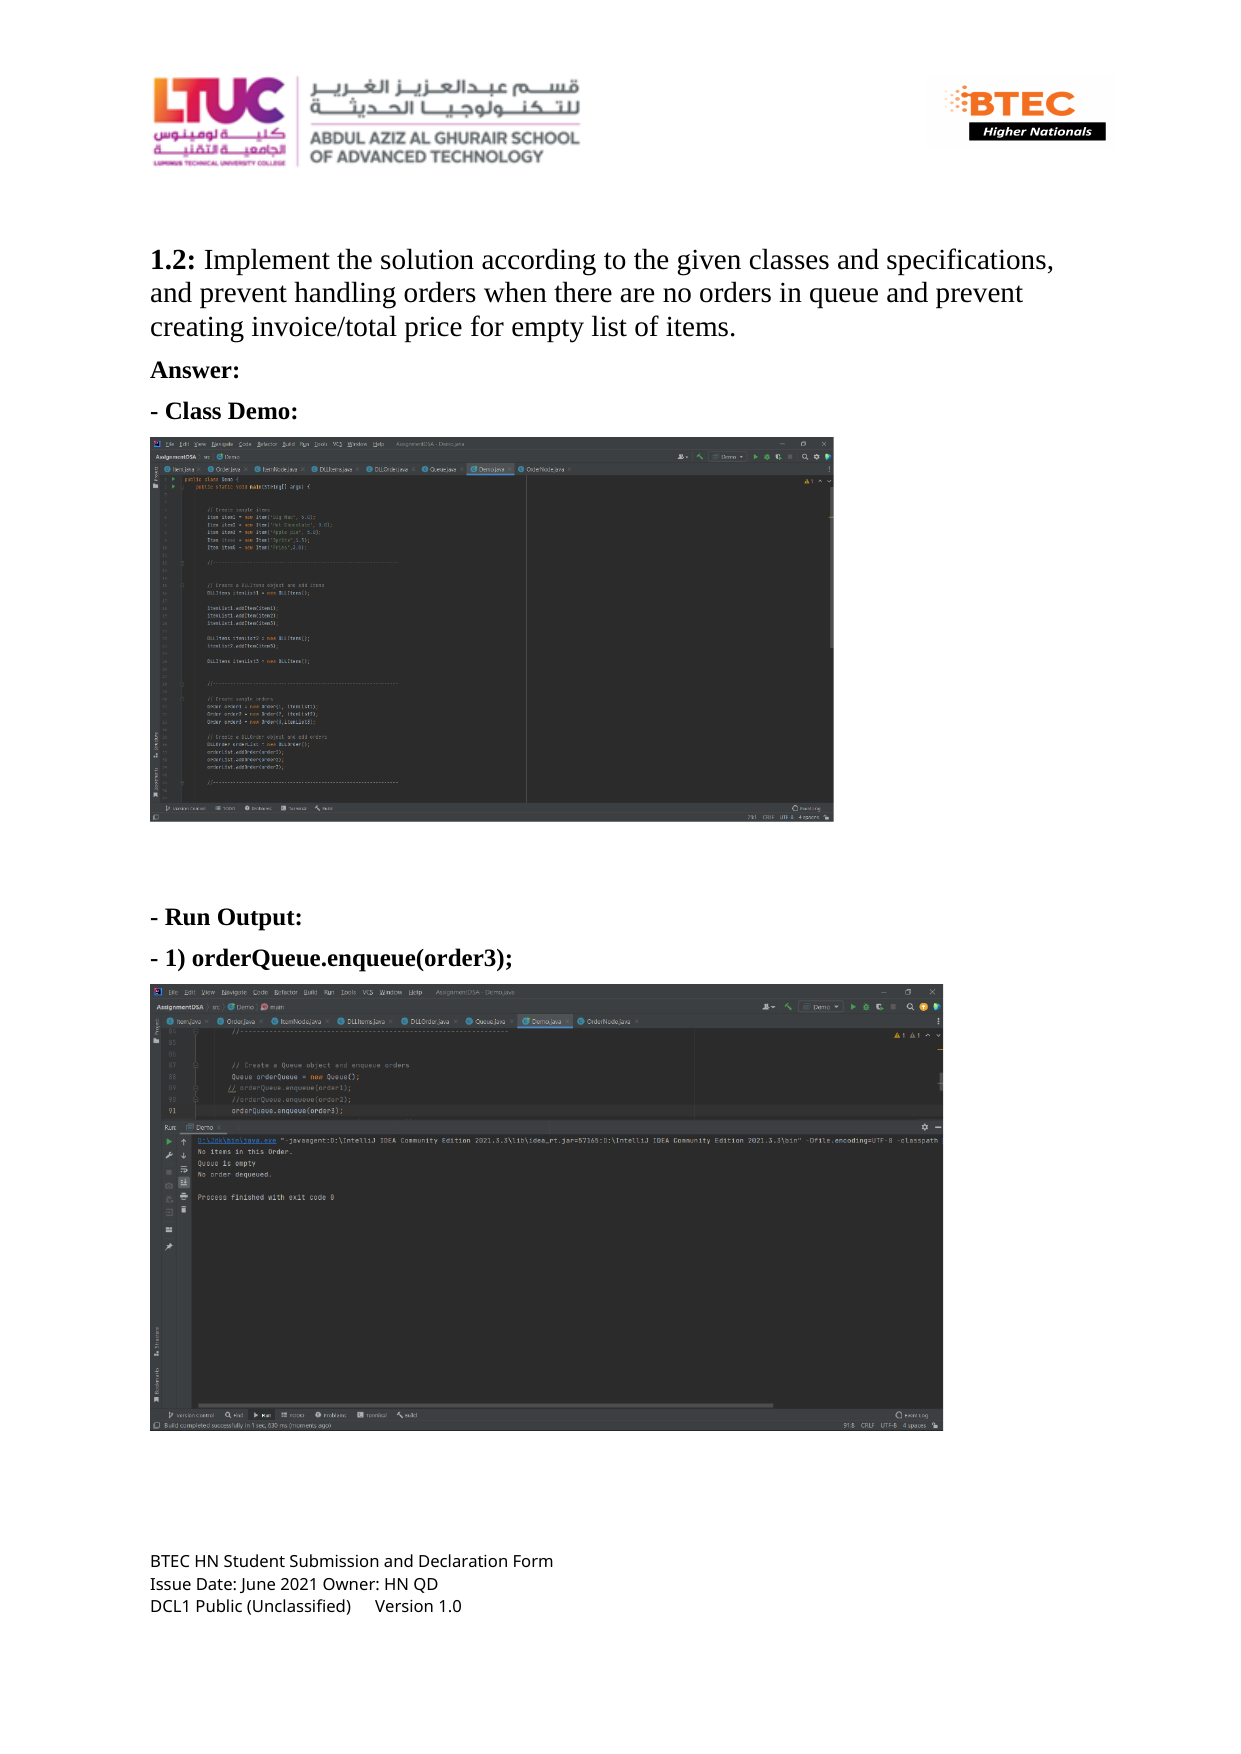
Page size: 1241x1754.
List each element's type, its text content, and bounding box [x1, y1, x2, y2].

text - 1) orderQueue.enqueue(order3); [150, 943, 1090, 972]
text - Run Output: [150, 902, 1090, 931]
picture [926, 75, 1116, 149]
picture [150, 73, 591, 169]
text 1.2: Implement the solution according to the given classes and specifications, and prevent handling orders when there are no orders in queue and prevent creating invoice/total price for empty list of items. [150, 242, 1090, 342]
picture [150, 984, 944, 1431]
text - Class Demo: [150, 396, 1090, 425]
picture [150, 437, 834, 822]
text Answer: [150, 355, 1090, 384]
